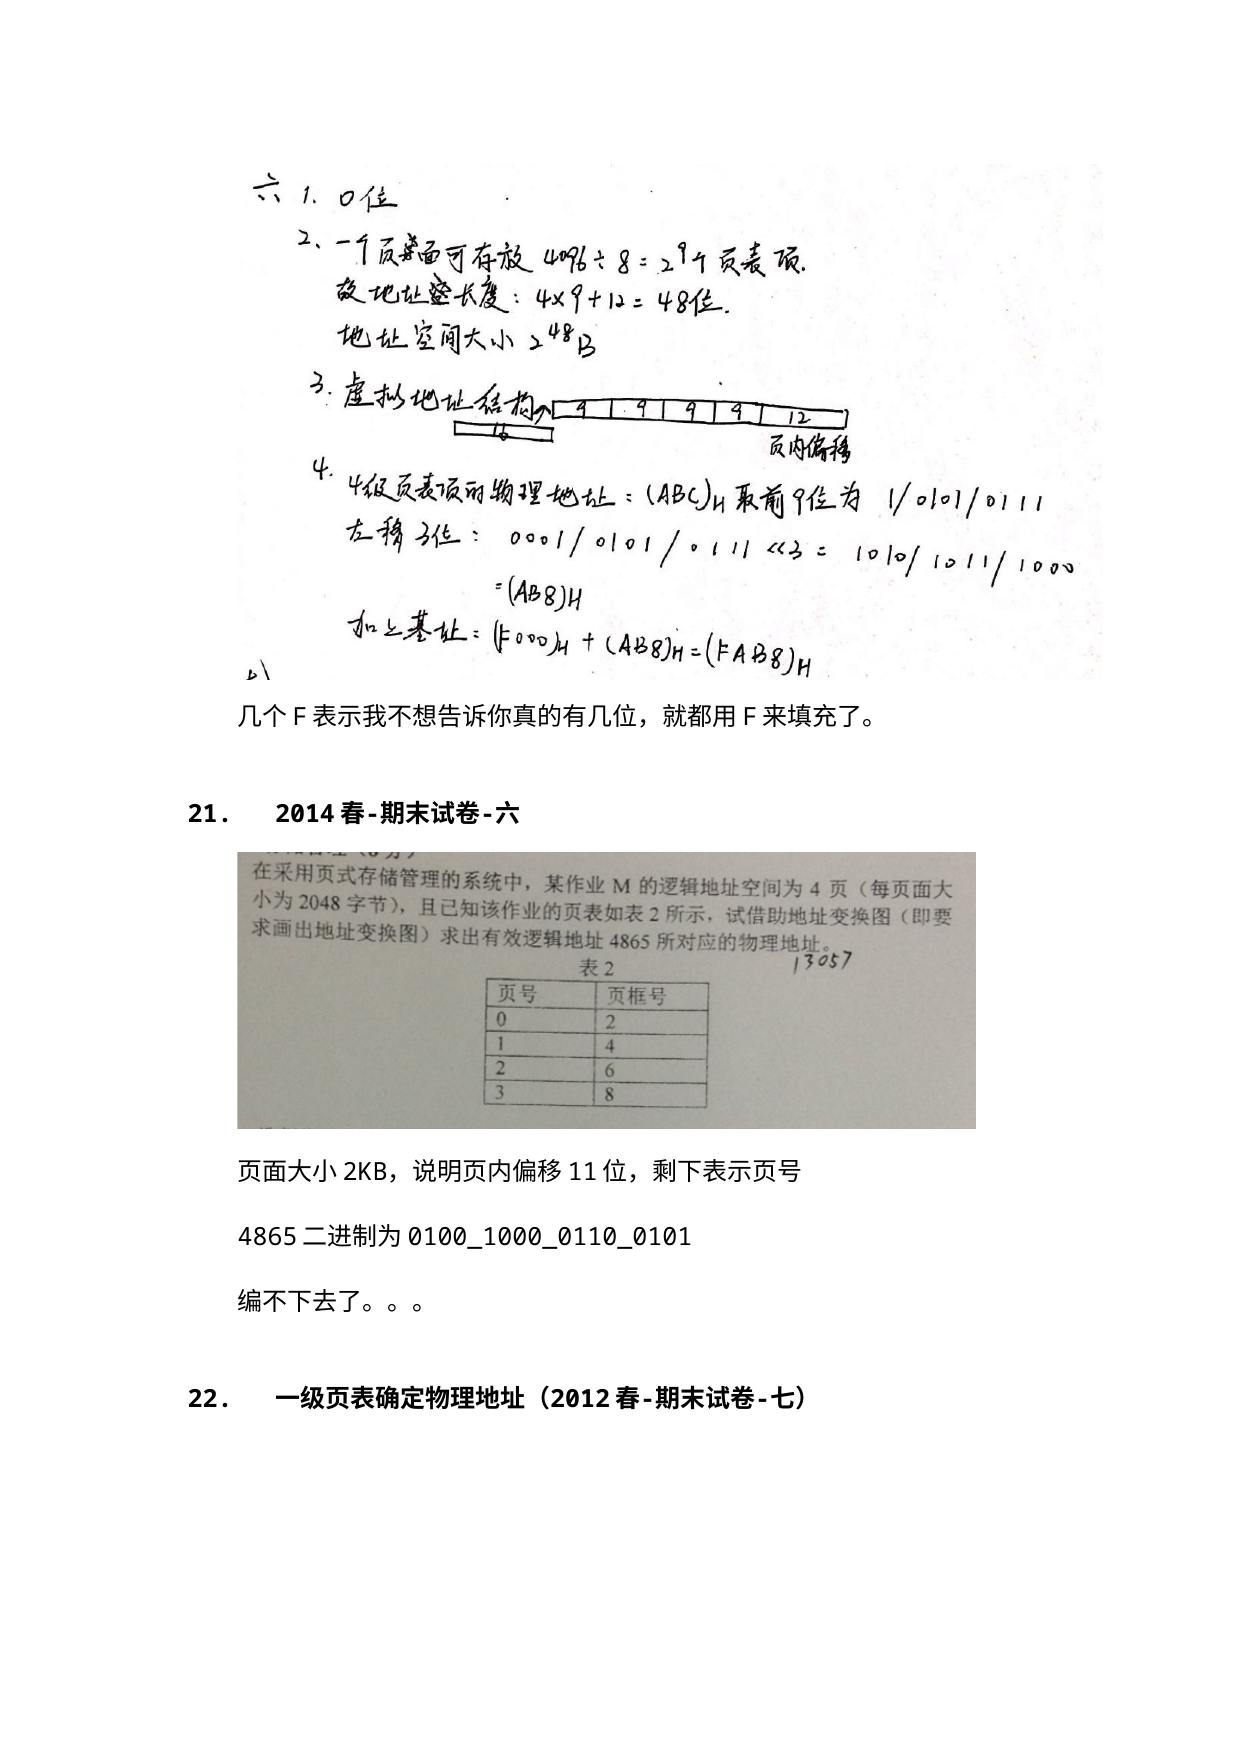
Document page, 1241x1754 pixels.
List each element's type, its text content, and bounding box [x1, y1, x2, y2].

text 几个F表示我不想告诉你真的有几位，就都用F来填充了。 [237, 682, 1053, 747]
list 一级页表确定物理地址（2012春-期末试卷-七） [187, 1364, 1053, 1429]
text 4865二进制为0100_1000_0110_0101 [237, 1202, 1053, 1267]
list 2014春-期末试卷-六 [187, 779, 1053, 844]
text 编不下去了。。。 [237, 1267, 1053, 1332]
text 页面大小2KB，说明页内偏移11位，剩下表示页号 [237, 1137, 1053, 1202]
picture [237, 852, 976, 1129]
picture [237, 164, 1103, 680]
